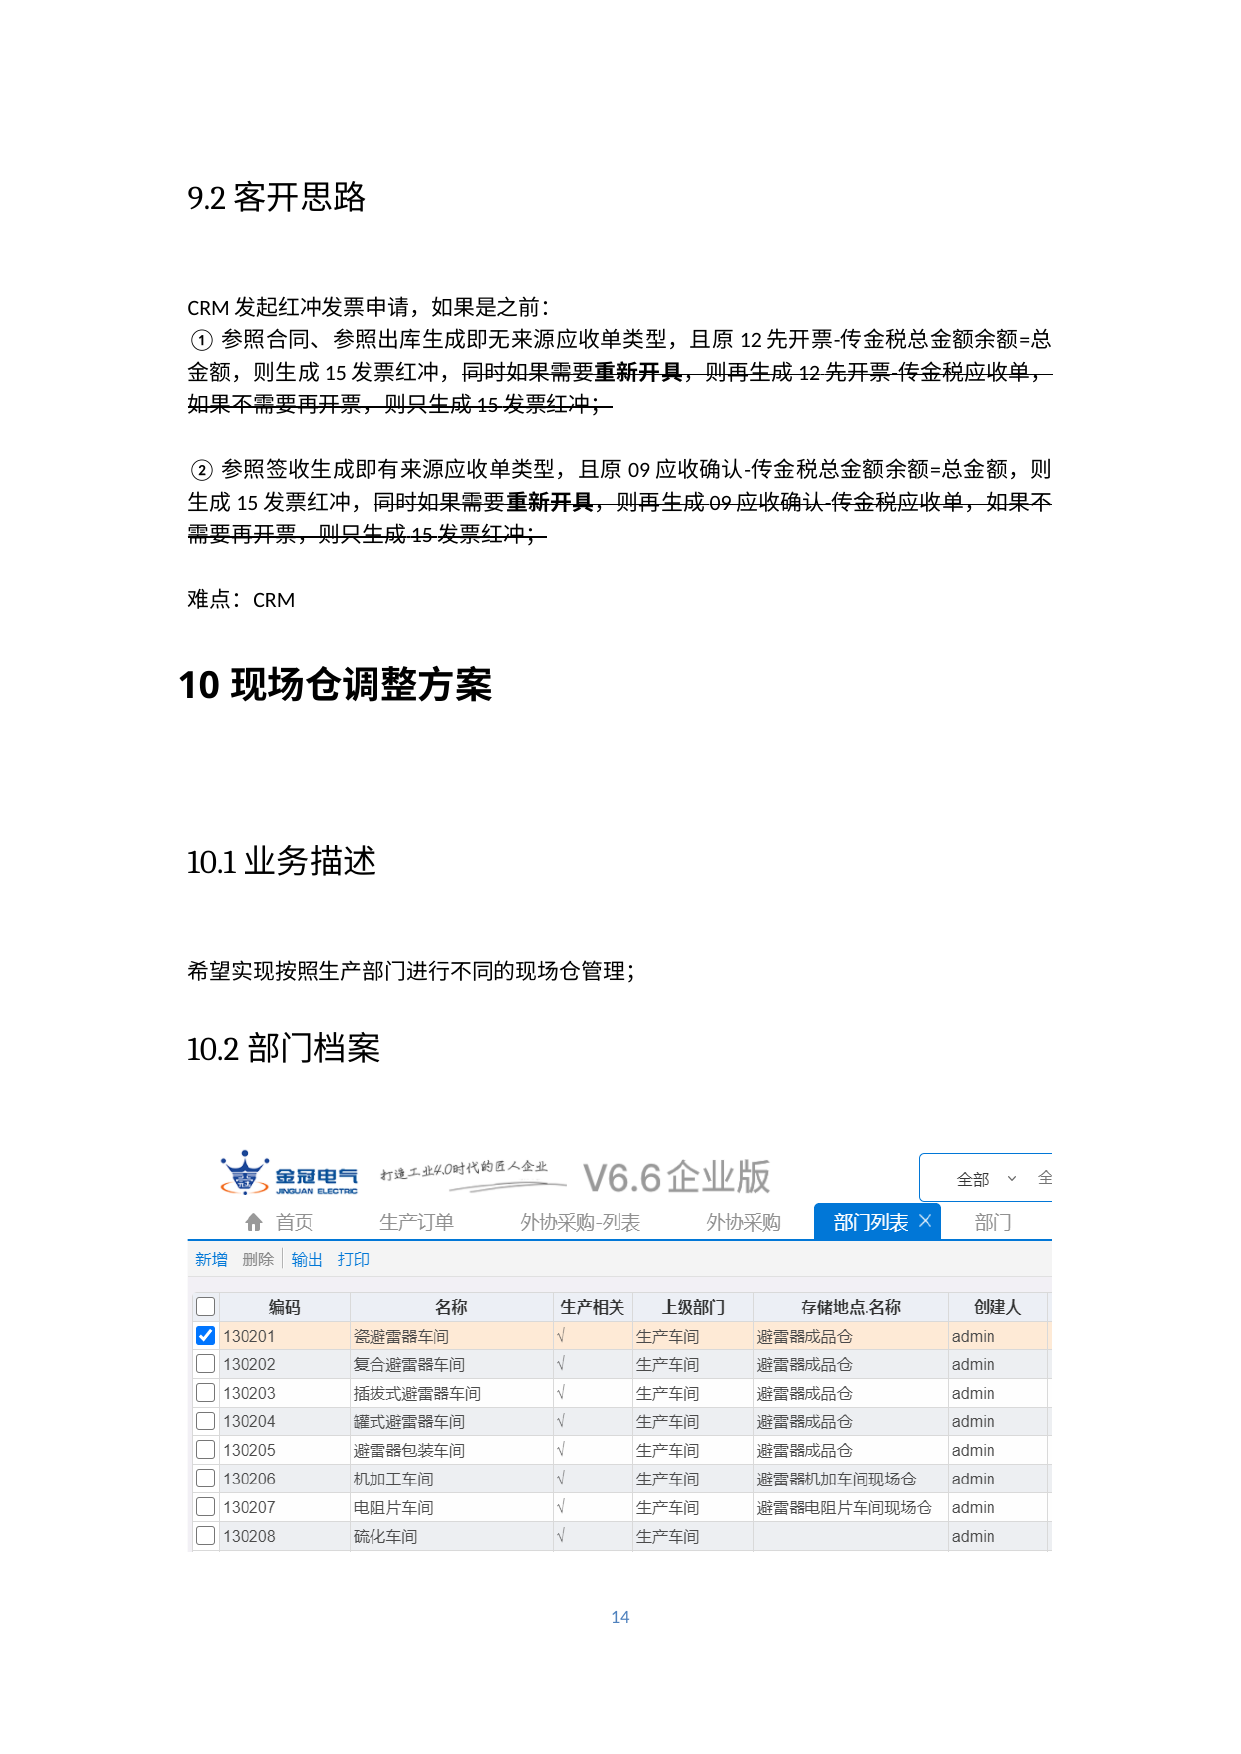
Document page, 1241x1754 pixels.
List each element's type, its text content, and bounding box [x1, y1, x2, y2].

text CRM发起红冲发票申请，如果是之前： [187, 289, 1053, 322]
text 希望实现按照生产部门进行不同的现场仓管理； [187, 953, 1053, 986]
text 难点：CRM [187, 582, 1053, 614]
list 客开思路 [187, 162, 1053, 227]
list 现场仓调整方案 [177, 650, 1053, 715]
picture [187, 1140, 1052, 1552]
list 部门档案 [187, 1013, 1053, 1078]
text ①参照合同、参照出库生成即无来源应收单类型，且原12先开票-传金税总金额余额=总金额，则生成15发票红冲，同时如果需要重新开具，则再生成12先开票-传金税应收单，如果不需要再开票，则只生成15发票红冲； [187, 322, 1053, 419]
text ②参照签收生成即有来源应收单类型，且原09应收确认-传金税总金额余额=总金额，则生成15发票红冲，同时如果需要重新开具，则再生成09应收确认-传金税应收单，如果不需要再开票，则只生成15发票红冲； [187, 452, 1053, 549]
list 业务描述 [187, 826, 1053, 891]
